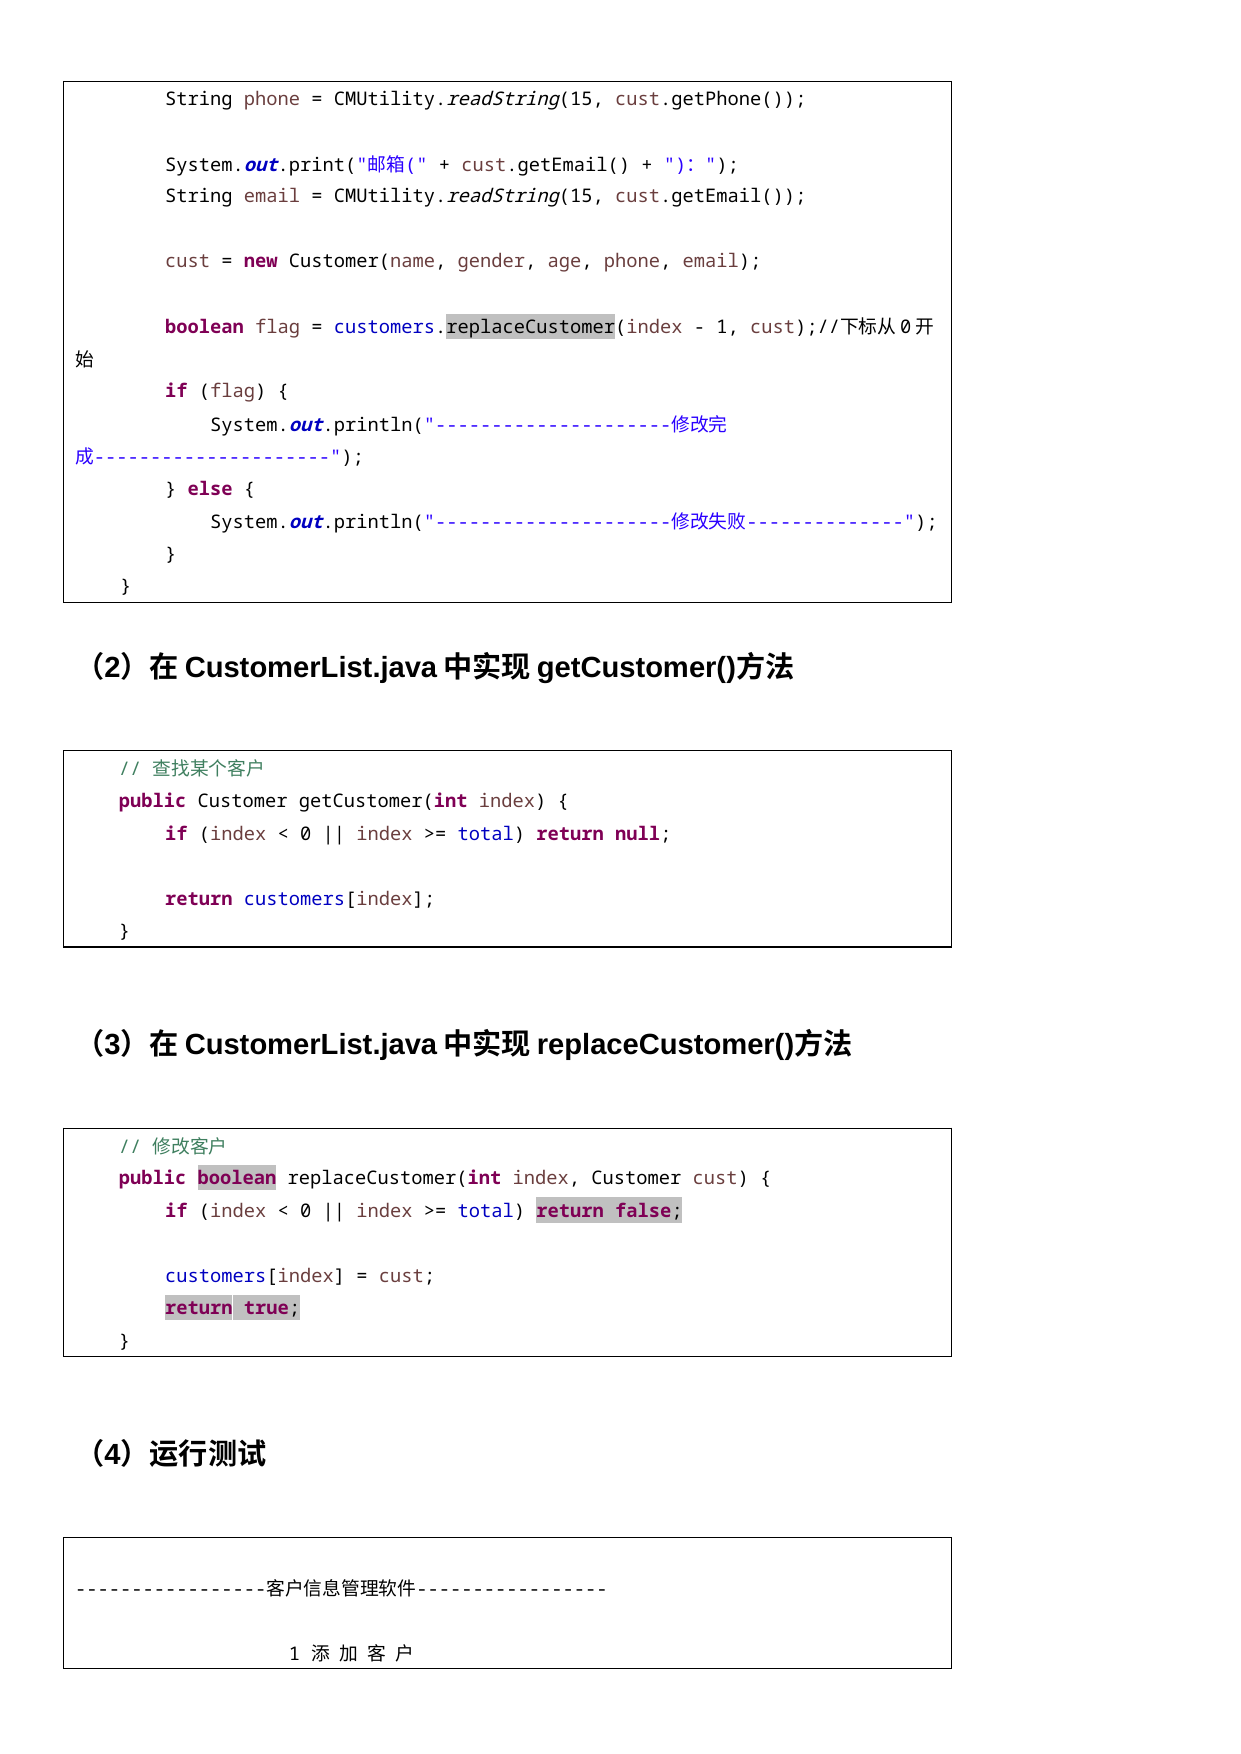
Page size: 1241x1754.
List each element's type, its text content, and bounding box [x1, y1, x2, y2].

subtitle 在CustomerList.java中实现getCustomer()方法 [75, 632, 1165, 697]
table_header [64, 1538, 951, 1668]
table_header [64, 82, 951, 602]
table_header // 查找某个客户 public Customer getCustomer(int index) { if (index < 0 || index >= total) return null; return customers[index]; } [64, 751, 951, 946]
table_header // 修改客户 public boolean replaceCustomer(int index, Customer cust) { if (index < 0 || index >= total) return false; customers[index] = cust; return true; } [64, 1129, 951, 1356]
subtitle （4）运行测试 [75, 1419, 1165, 1484]
subtitle （3）在CustomerList.java中实现replaceCustomer()方法 [75, 1009, 1165, 1074]
